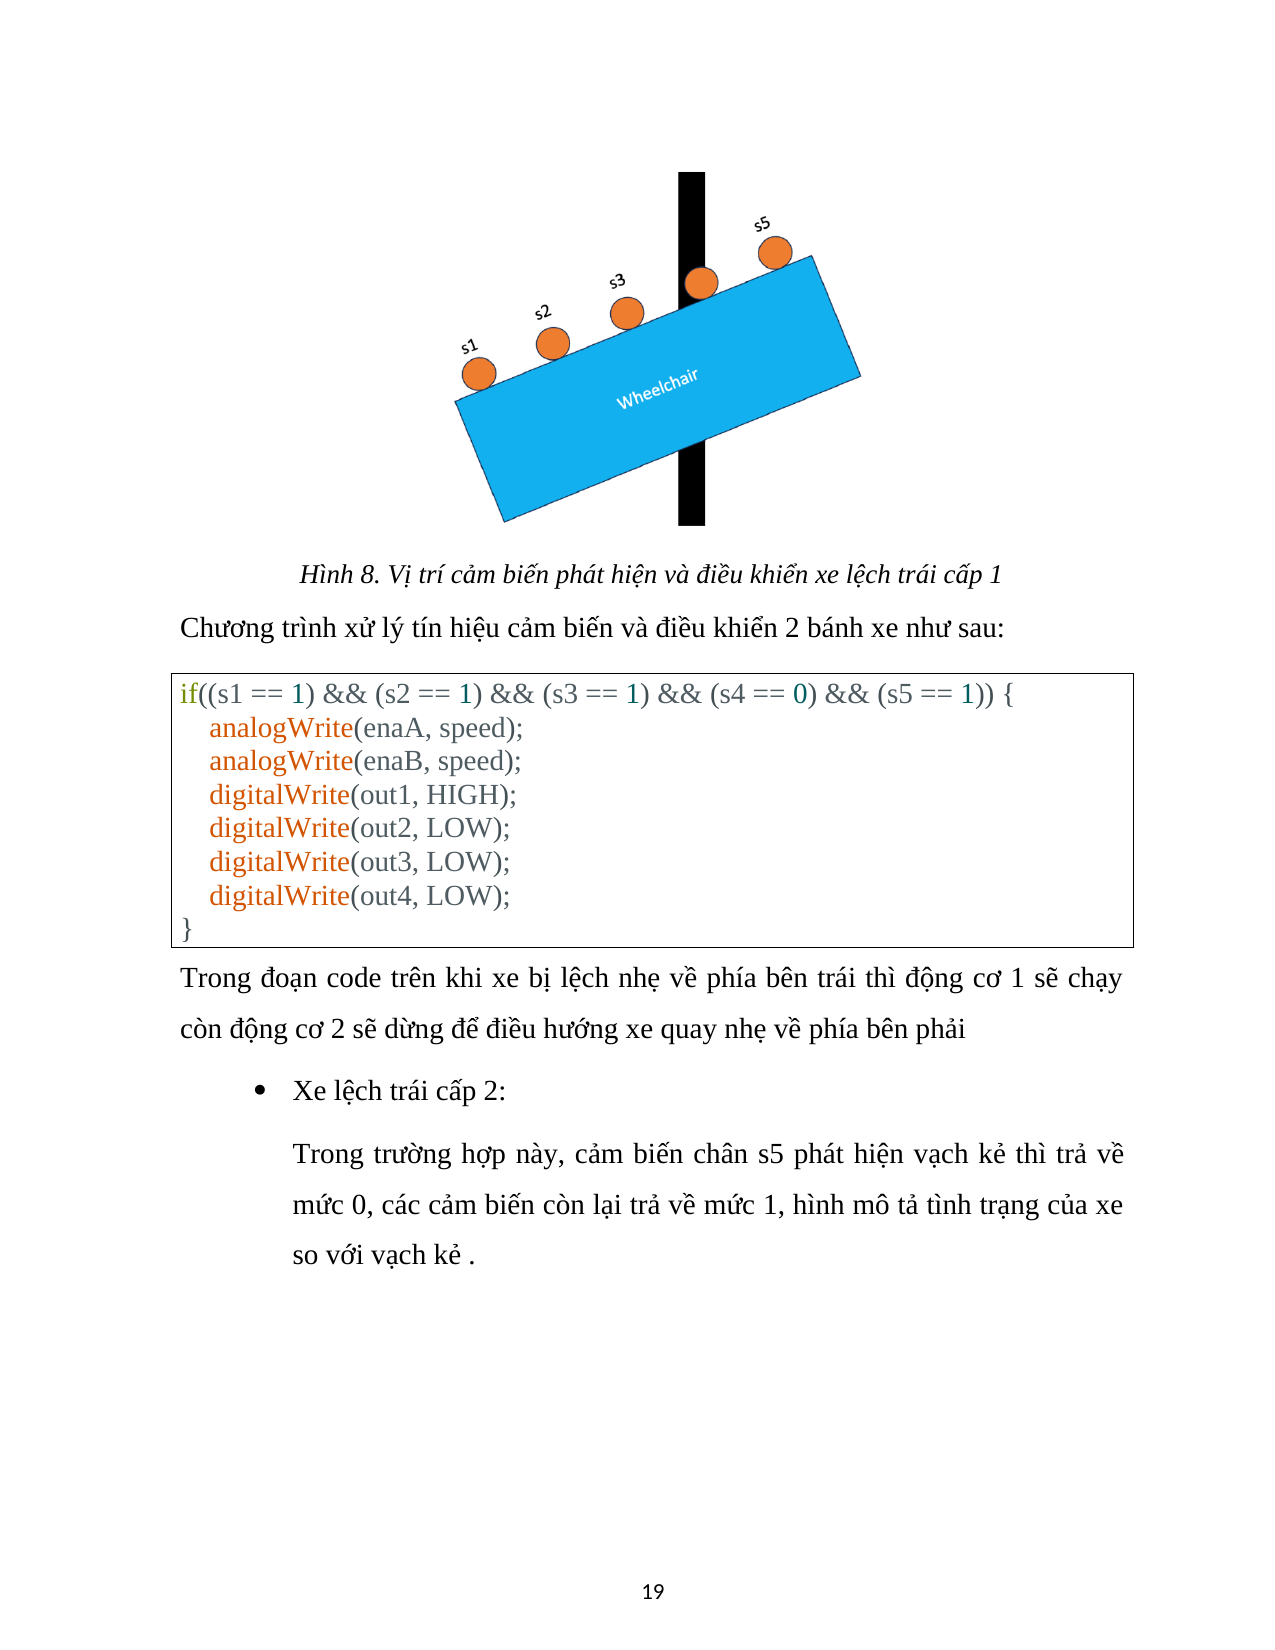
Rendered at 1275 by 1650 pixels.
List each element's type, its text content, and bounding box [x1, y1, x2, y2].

text analogWrite(enaB, speed); [180, 743, 1125, 777]
text digitalWrite(out3, LOW); [180, 844, 1125, 878]
text Trong trường hợp này, cảm biến chân s5 phát hiện vạch kẻ thì trả về mức 0, các cảm biến còn lại trả về mức 1, hình mô tả tình trạng của xe so với vạch kẻ . [292, 1136, 1125, 1271]
text Chương trình xử lý tín hiệu cảm biến và điều khiển 2 bánh xe như sau: [180, 611, 1125, 644]
text analogWrite(enaA, speed); [180, 710, 1125, 743]
text digitalWrite(out1, HIGH); [180, 777, 1125, 811]
text digitalWrite(out2, LOW); [180, 811, 1125, 844]
text Hình 8. Vị trí cảm biến phát hiện và điều khiển xe lệch trái cấp 1 [180, 558, 1125, 590]
list Xe lệch trái cấp 2: [255, 1073, 1125, 1107]
picture [405, 150, 900, 532]
text if((s1 == 1) && (s2 == 1) && (s3 == 1) && (s4 == 0) && (s5 == 1)) { [172, 674, 1133, 710]
text Trong đoạn code trên khi xe bị lệch nhẹ về phía bên trái thì động cơ 1 sẽ chạy còn động cơ 2 sẽ dừng để điều hướng xe quay nhẹ về phía bên phải [180, 960, 1125, 1044]
text digitalWrite(out4, LOW); [180, 878, 1125, 908]
text } [172, 908, 1133, 947]
